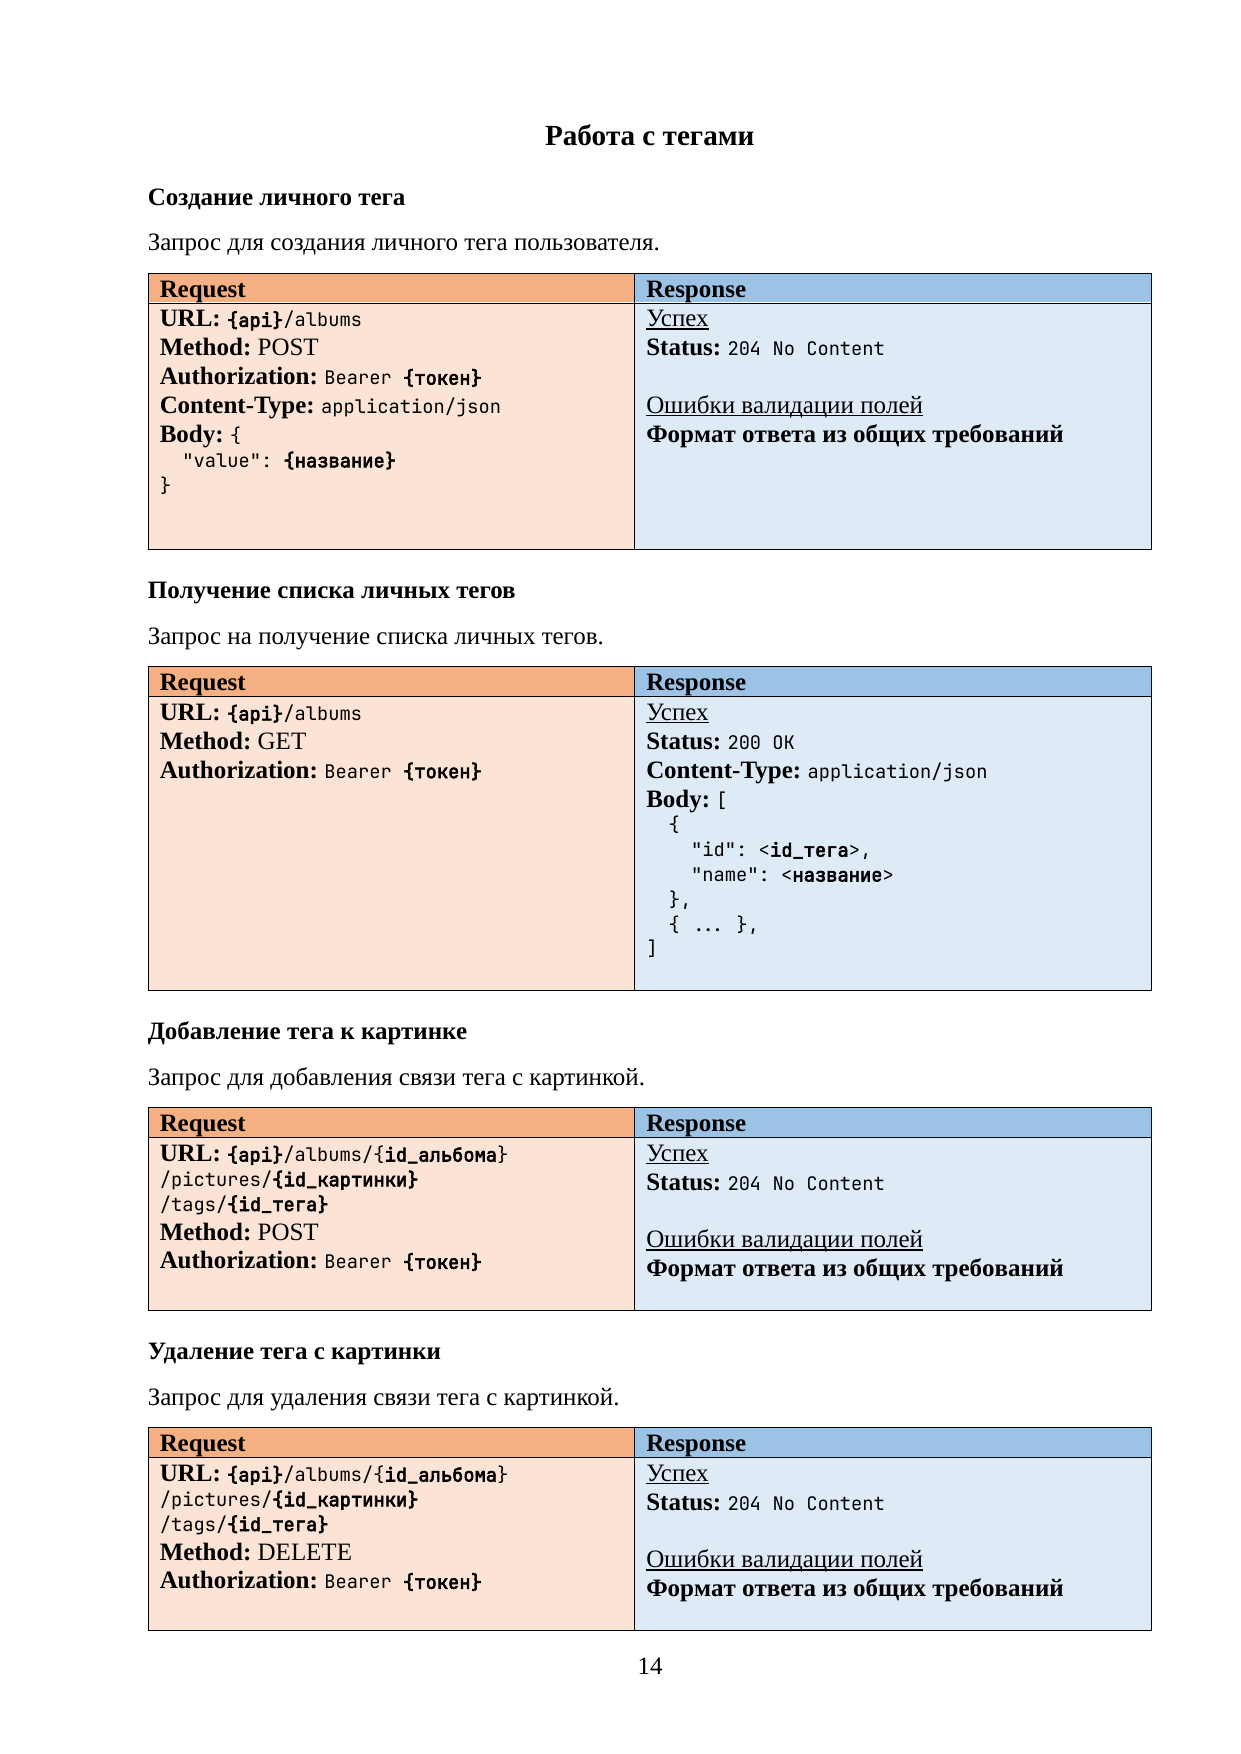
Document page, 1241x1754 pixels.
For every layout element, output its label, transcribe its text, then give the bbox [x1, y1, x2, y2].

table_cell Успех Status: 204 No Content Ошибки валидации полей Формат ответа из общих требований [635, 1138, 1151, 1310]
table_cell Успех Status: 200 OK Content-Type: application/json Body: [ { "id": <id_тега>, "name": <название> }, { ... }, ] [635, 697, 1151, 990]
table_cell URL: {api}/albums/{id_альбома} /pictures/{id_картинки} /tags/{id_тега} Method: POST Authorization: Bearer {токен} [149, 1138, 634, 1310]
text Добавление тега к картинке [148, 1016, 1152, 1045]
table_header Request [149, 1428, 634, 1457]
table_cell URL: {api}/albums Method: POST Authorization: Bearer {токен} Content-Type: application/json Body: { "value": {название} } [149, 304, 634, 549]
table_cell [635, 1458, 1151, 1630]
table_header Response [635, 1108, 1151, 1137]
text Запрос для создания личного тега пользователя. [148, 227, 1152, 256]
table_header Response [635, 667, 1151, 696]
text Запрос для удаления связи тега с картинкой. [148, 1382, 1152, 1410]
table_cell URL: {api}/albums Method: GET Authorization: Bearer {токен} [149, 697, 634, 990]
table_cell Успех Status: 204 No Content Ошибки валидации полей Формат ответа из общих требований [635, 304, 1151, 549]
text Запрос на получение списка личных тегов. [148, 621, 1152, 649]
text Создание личного тега [148, 182, 1152, 210]
table_cell URL: {api}/albums/{id_альбома} /pictures/{id_картинки} /tags/{id_тега} Method: DELETE Authorization: Bearer {токен} [149, 1458, 634, 1630]
subtitle Работа с тегами [148, 118, 1152, 152]
table_header Request [149, 667, 634, 696]
table_header Request [149, 274, 634, 302]
text Удаление тега с картинки [148, 1336, 1152, 1365]
table_header Response [635, 274, 1151, 302]
text Запрос для добавления связи тега с картинкой. [148, 1062, 1152, 1091]
table_header Request [149, 1108, 634, 1137]
text Получение списка личных тегов [148, 575, 1152, 604]
table_header Response [635, 1428, 1151, 1457]
